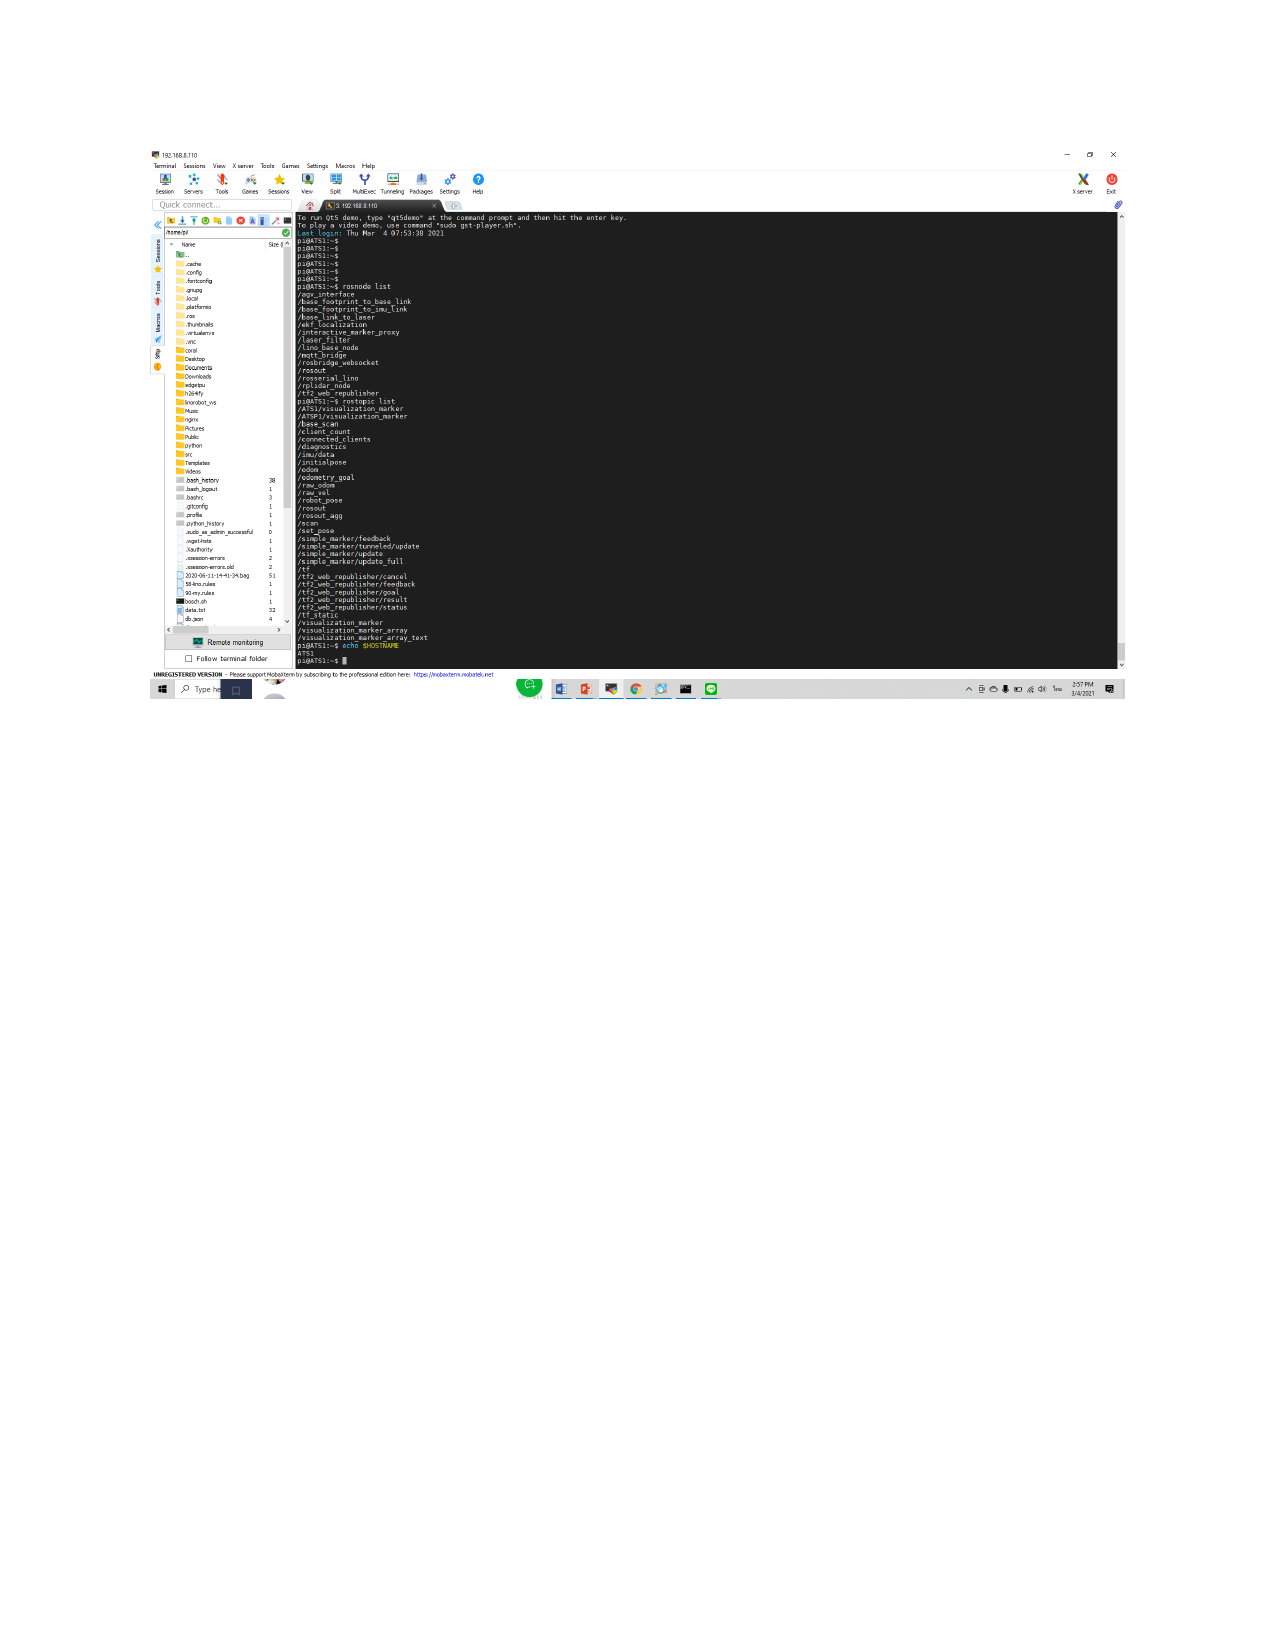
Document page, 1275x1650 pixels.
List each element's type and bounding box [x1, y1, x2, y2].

picture [150, 150, 1125, 699]
